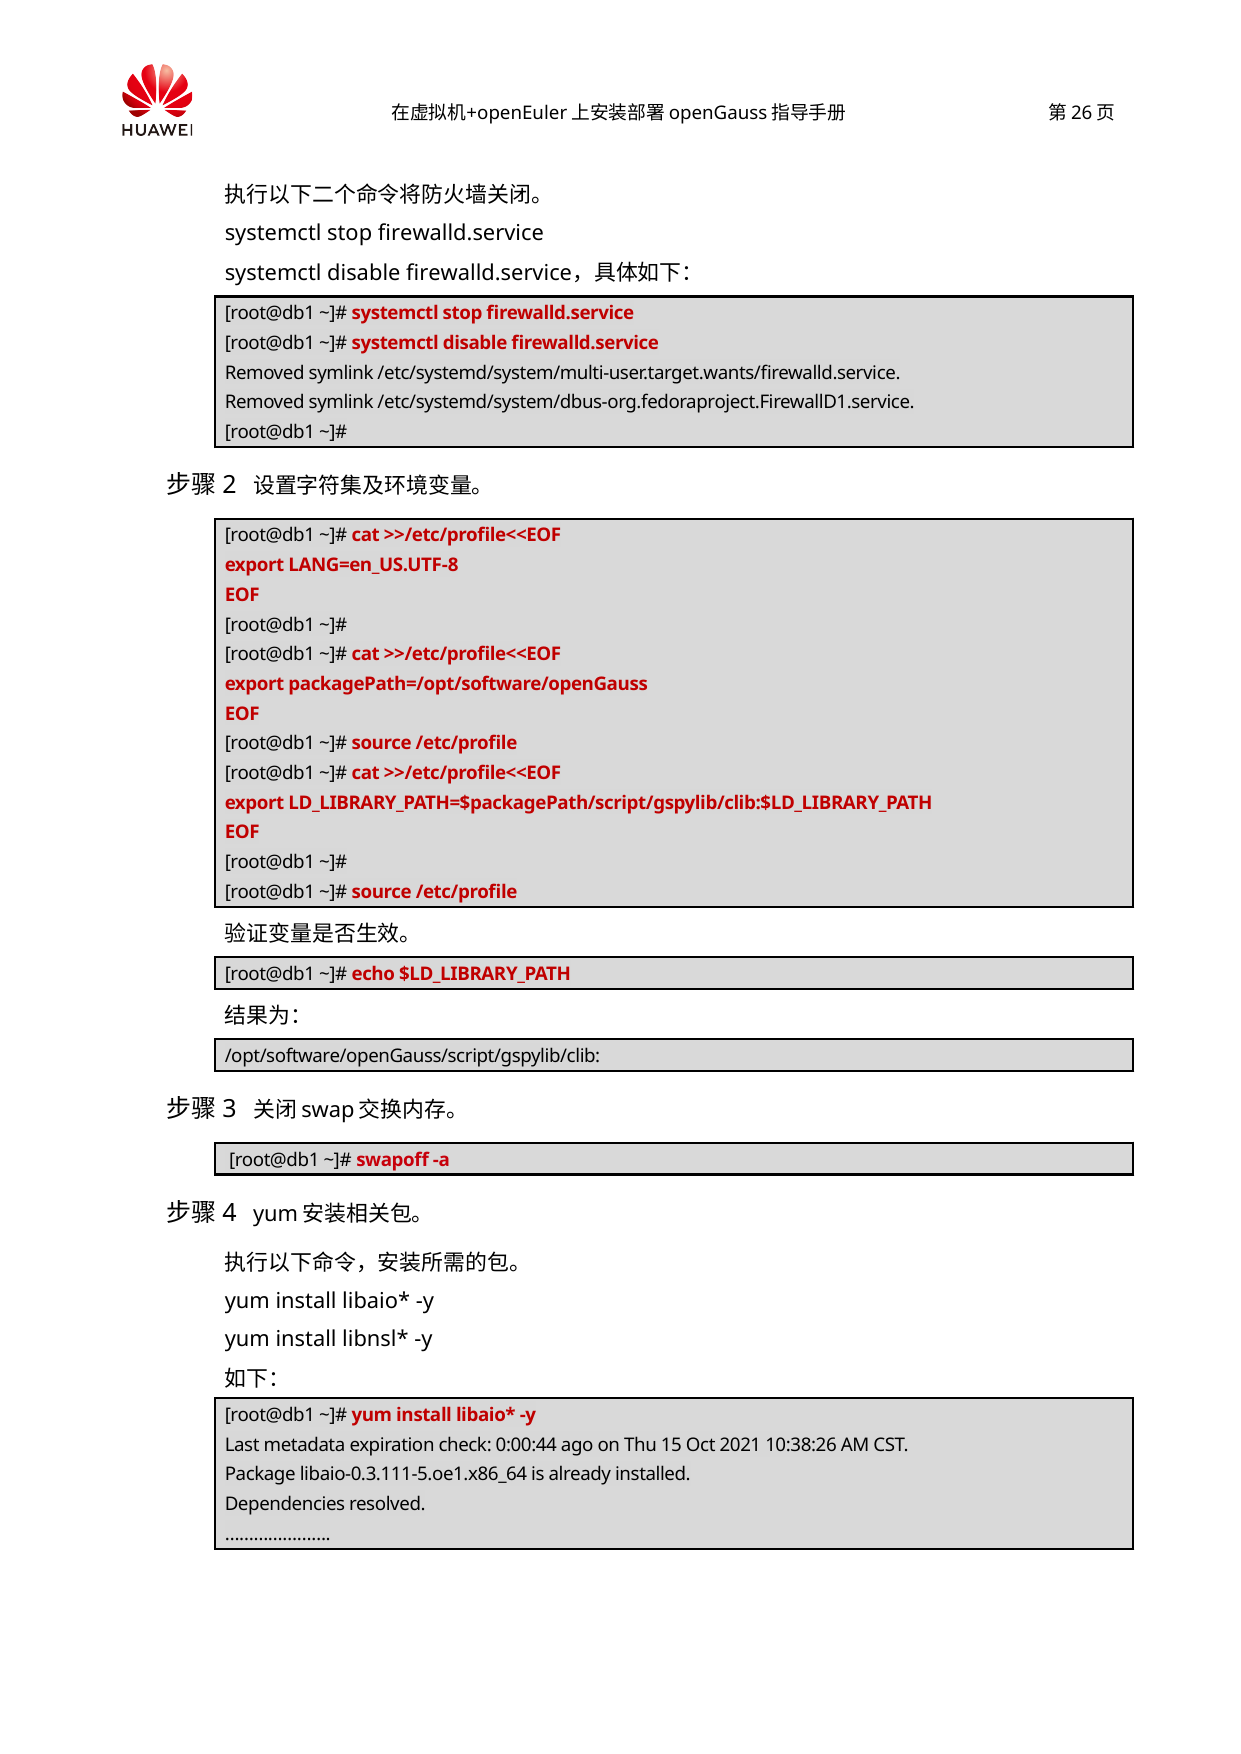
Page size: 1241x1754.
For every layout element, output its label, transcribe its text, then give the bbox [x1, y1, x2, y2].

text 验证变量是否生效。 [224, 916, 1122, 948]
text [root@db1 ~]# cat >>/etc/profile<<EOF [216, 755, 1132, 785]
text yum install libnsl* -y [224, 1323, 1122, 1353]
text [root@db1 ~]# cat >>/etc/profile<<EOF [216, 520, 1132, 547]
text [root@db1 ~]# cat >>/etc/profile<<EOF [216, 636, 1132, 666]
text EOF [216, 814, 1132, 844]
text Dependencies resolved. [216, 1486, 1132, 1516]
text systemctl disable firewalld.service，具体如下： [224, 255, 1122, 287]
text Removed symlink /etc/systemd/system/multi-user.target.wants/firewalld.service. [216, 355, 1132, 384]
text [root@db1 ~]# swapoff -a [216, 1144, 1132, 1173]
text export LD_LIBRARY_PATH=$packagePath/script/gspylib/clib:$LD_LIBRARY_PATH [216, 785, 1132, 814]
text [root@db1 ~]# [216, 844, 1132, 874]
text 设置字符集及环境变量。 [236, 465, 1122, 501]
text Last metadata expiration check: 0:00:44 ago on Thu 15 Oct 2021 10:38:26 AM CST. [216, 1427, 1132, 1457]
text export LANG=en_US.UTF‐8 [216, 547, 1132, 577]
text 执行以下命令，安装所需的包。 [224, 1245, 1122, 1277]
text Package libaio-0.3.111-5.oe1.x86_64 is already installed. [216, 1457, 1132, 1486]
text 如下： [224, 1361, 1122, 1393]
text export packagePath=/opt/software/openGauss [216, 666, 1132, 696]
text /opt/software/openGauss/script/gspylib/clib: [216, 1040, 1132, 1070]
text [root@db1 ~]# systemctl disable firewalld.service [216, 325, 1132, 355]
text [root@db1 ~]# echo $LD_LIBRARY_PATH [216, 958, 1132, 988]
text [root@db1 ~]# [216, 414, 1132, 446]
text yum install libaio* -y [224, 1285, 1122, 1315]
text …………………. [216, 1516, 1132, 1548]
text 结果为： [224, 998, 1122, 1030]
text EOF [216, 577, 1132, 607]
text [root@db1 ~]# systemctl stop firewalld.service [216, 298, 1132, 325]
text [root@db1 ~]# source /etc/profile [216, 725, 1132, 755]
text 执行以下二个命令将防火墙关闭。 [224, 177, 1122, 209]
text systemctl stop firewalld.service [224, 217, 1122, 247]
picture [122, 64, 193, 136]
text [root@db1 ~]# yum install libaio* -y [216, 1399, 1132, 1427]
text Removed symlink /etc/systemd/system/dbus-org.fedoraproject.FirewallD1.service. [216, 384, 1132, 414]
text EOF [216, 696, 1132, 725]
text [root@db1 ~]# [216, 607, 1132, 636]
text yum安装相关包。 [236, 1192, 1122, 1228]
text [root@db1 ~]# source /etc/profile [216, 874, 1132, 906]
text 关闭swap交换内存。 [236, 1089, 1122, 1125]
